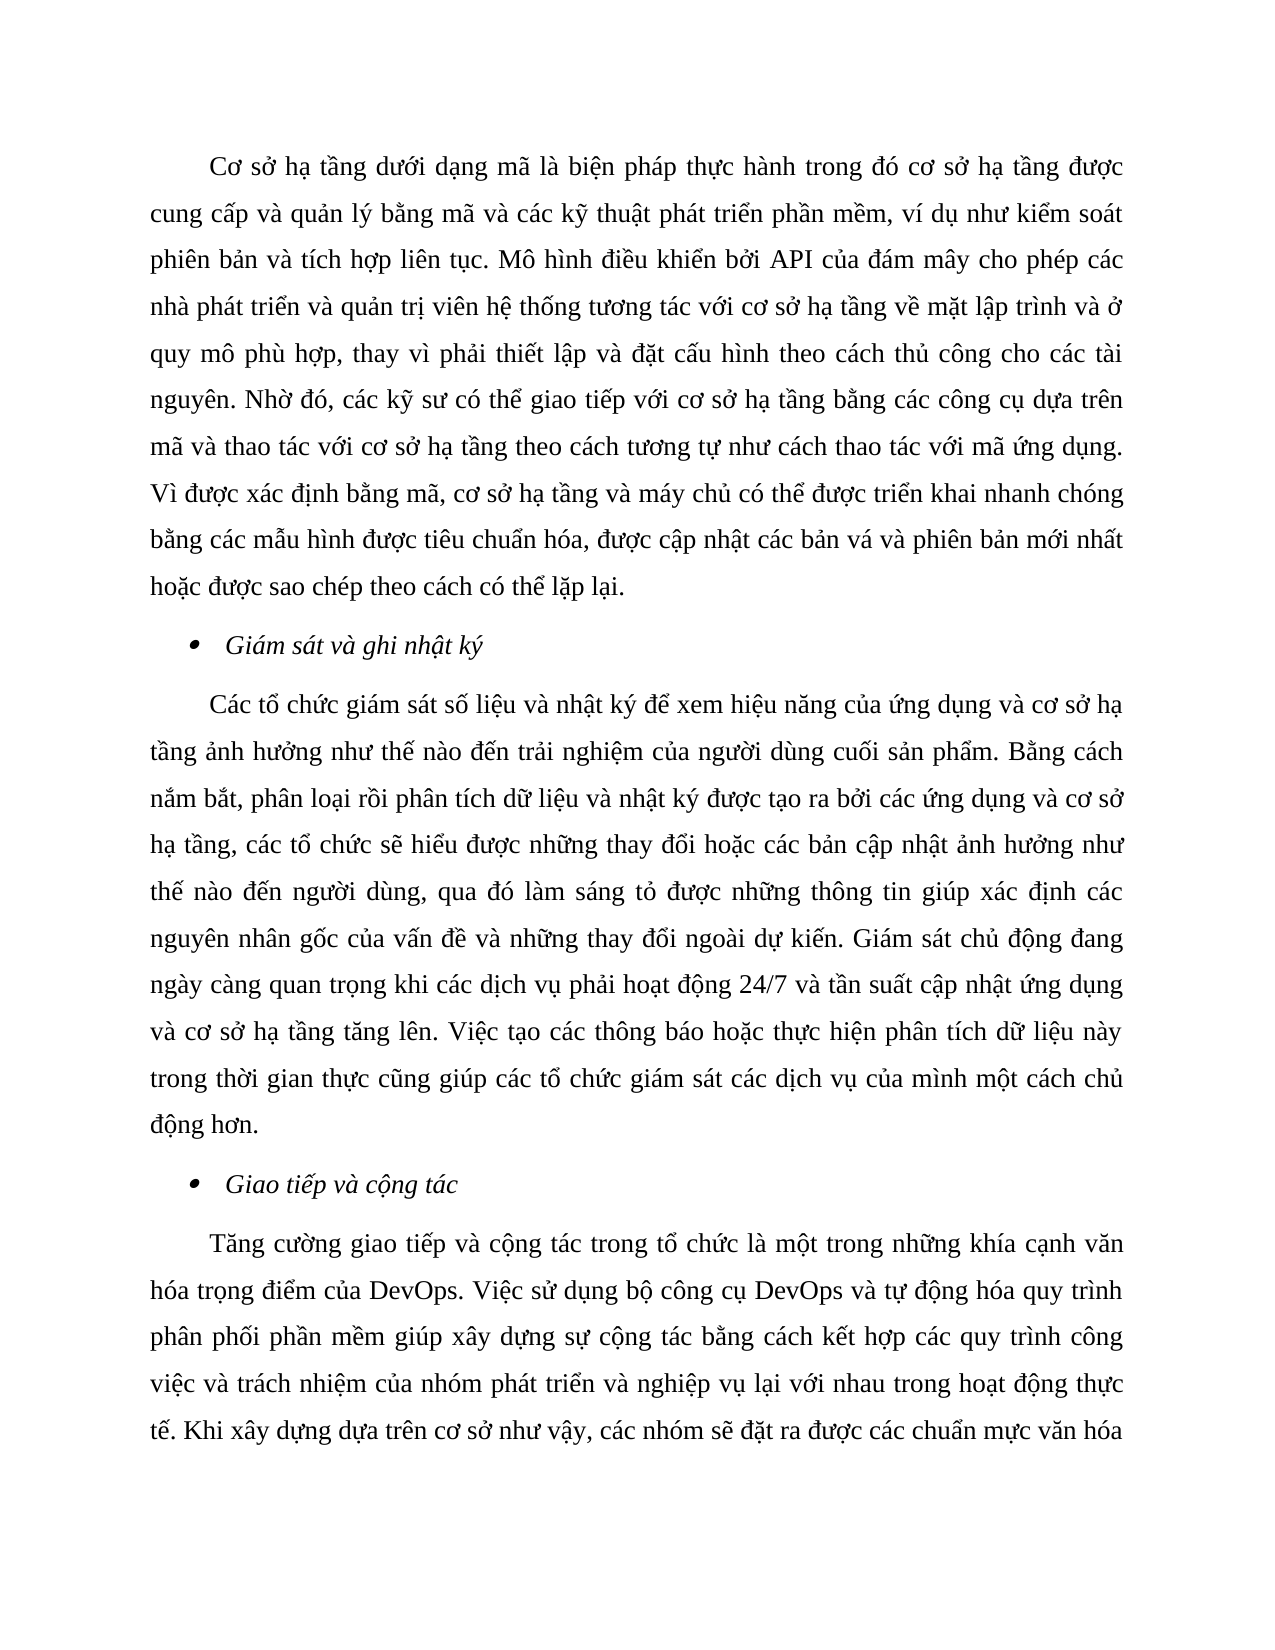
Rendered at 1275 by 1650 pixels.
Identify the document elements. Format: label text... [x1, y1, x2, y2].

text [150, 1227, 1125, 1445]
list Giao tiếp và cộng tác [187, 1168, 1125, 1199]
text Cơ sở hạ tầng dưới dạng mã là biện pháp thực hành trong đó cơ sở hạ tầng được cung cấp và quản lý bằng mã và các kỹ thuật phát triển phần mềm, ví dụ như kiểm soát phiên bản và tích hợp liên tục. Mô hình điều khiển bởi API của đám mây cho phép các nhà phát triển và quản trị viên hệ thống tương tác với cơ sở hạ tầng về mặt lập trình và ở quy mô phù hợp, thay vì phải thiết lập và đặt cấu hình theo cách thủ công cho các tài nguyên. Nhờ đó, các kỹ sư có thể giao tiếp với cơ sở hạ tầng bằng các công cụ dựa trên mã và thao tác với cơ sở hạ tầng theo cách tương tự như cách thao tác với mã ứng dụng. Vì được xác định bằng mã, cơ sở hạ tầng và máy chủ có thể được triển khai nhanh chóng bằng các mẫu hình được tiêu chuẩn hóa, được cập nhật các bản vá và phiên bản mới nhất hoặc được sao chép theo cách có thể lặp lại. [150, 150, 1125, 601]
text Các tổ chức giám sát số liệu và nhật ký để xem hiệu năng của ứng dụng và cơ sở hạ tầng ảnh hưởng như thế nào đến trải nghiệm của người dùng cuối sản phẩm. Bằng cách nắm bắt, phân loại rồi phân tích dữ liệu và nhật ký được tạo ra bởi các ứng dụng và cơ sở hạ tầng, các tổ chức sẽ hiểu được những thay đổi hoặc các bản cập nhật ảnh hưởng như thế nào đến người dùng, qua đó làm sáng tỏ được những thông tin giúp xác định các nguyên nhân gốc của vấn đề và những thay đổi ngoài dự kiến. Giám sát chủ động đang ngày càng quan trọng khi các dịch vụ phải hoạt động 24/7 và tần suất cập nhật ứng dụng và cơ sở hạ tầng tăng lên. Việc tạo các thông báo hoặc thực hiện phân tích dữ liệu này trong thời gian thực cũng giúp các tổ chức giám sát các dịch vụ của mình một cách chủ động hơn. [150, 688, 1125, 1140]
list Giám sát và ghi nhật ký [187, 629, 1125, 660]
